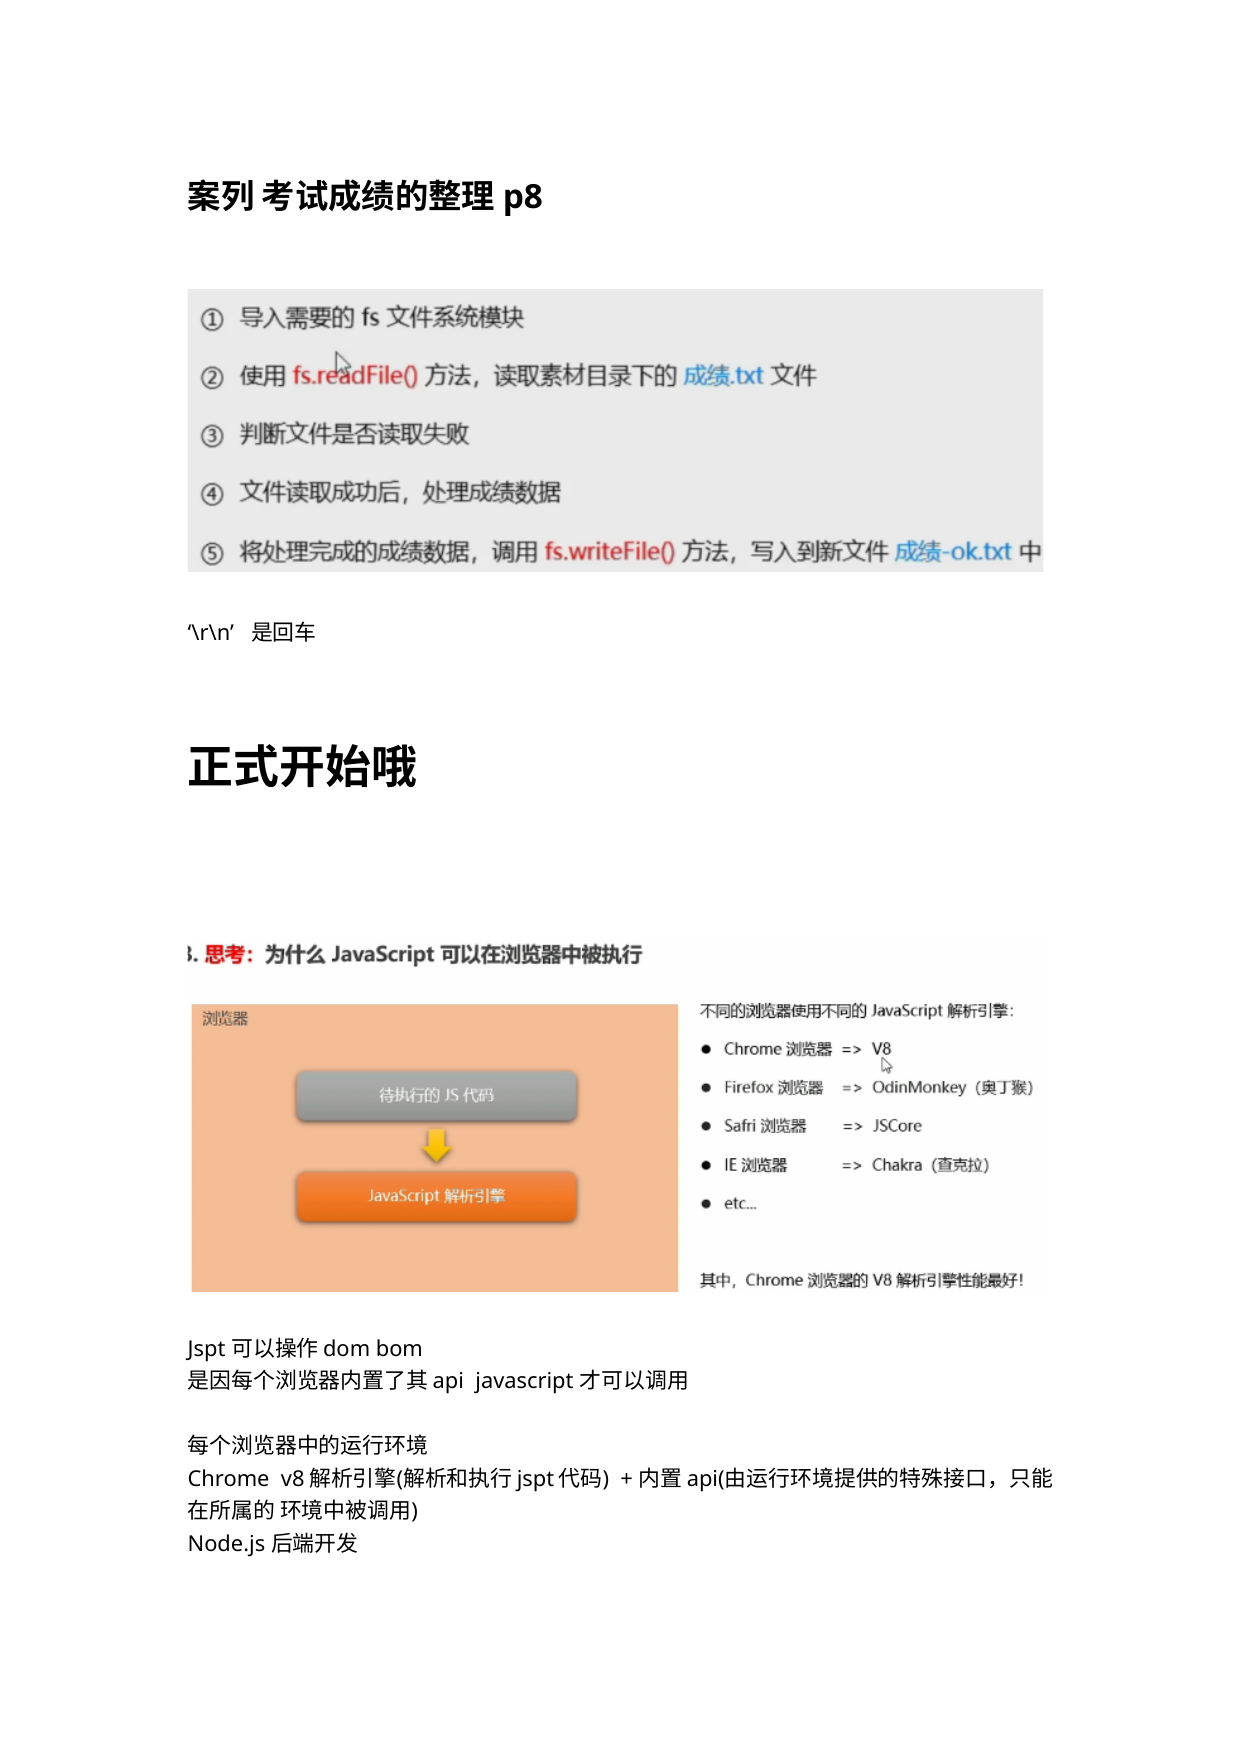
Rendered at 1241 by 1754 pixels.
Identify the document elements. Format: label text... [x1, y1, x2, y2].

text 每个浏览器中的运行环境 [187, 1428, 1053, 1460]
text 是因每个浏览器内置了其api javascript 才可以调用 [187, 1363, 1053, 1395]
text Node.js 后端开发 [187, 1525, 1053, 1558]
text Chrome v8解析引擎(解析和执行jspt代码) + 内置api(由运行环境提供的特殊接口，只能在所属的 环境中被调用) [187, 1460, 1053, 1525]
text Jspt 可以操作dom bom [187, 1330, 1053, 1363]
subtitle 案列 考试成绩的整理 p8 [187, 162, 1053, 227]
text ‘\r\n’ 是回车 [187, 614, 1053, 647]
picture [187, 940, 1048, 1292]
picture [187, 289, 1044, 572]
subtitle 正式开始哦 [187, 715, 1053, 812]
